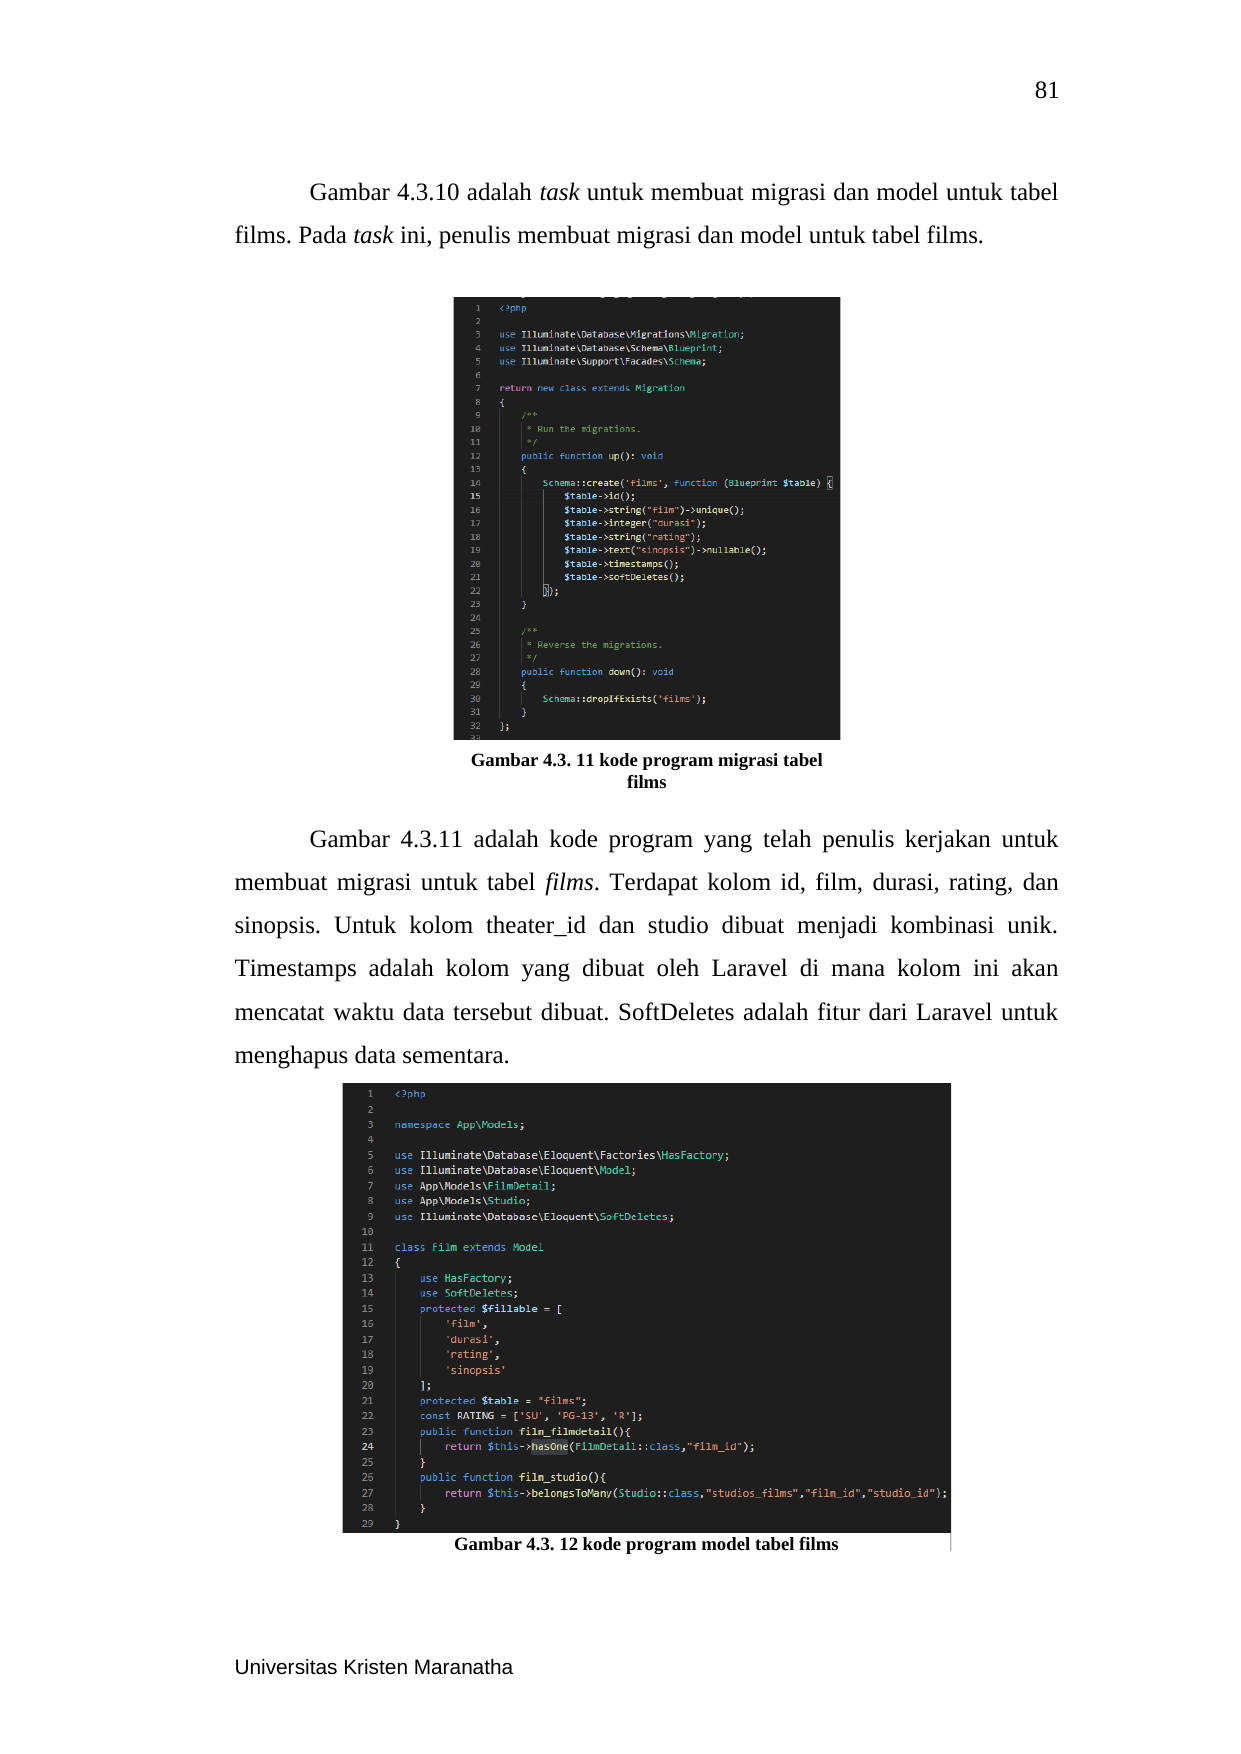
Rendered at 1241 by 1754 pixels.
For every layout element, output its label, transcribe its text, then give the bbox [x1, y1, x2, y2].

picture [342, 1083, 952, 1551]
picture [453, 297, 841, 740]
text Gambar 4.3.11 adalah kode program yang telah penulis kerjakan untuk membuat migrasi untuk tabel films. Terdapat kolom id, film, durasi, rating, dan sinopsis. Untuk kolom theater_id dan studio dibuat menjadi kombinasi unik. Timestamps adalah kolom yang dibuat oleh Laravel di mana kolom ini akan mencatat waktu data tersebut dibuat. SoftDeletes adalah fitur dari Laravel untuk menghapus data sementara. [234, 824, 1059, 1068]
text Gambar 4.3.10 adalah task untuk membuat migrasi dan model untuk tabel films. Pada task ini, penulis membuat migrasi dan model untuk tabel films. [234, 177, 1059, 249]
